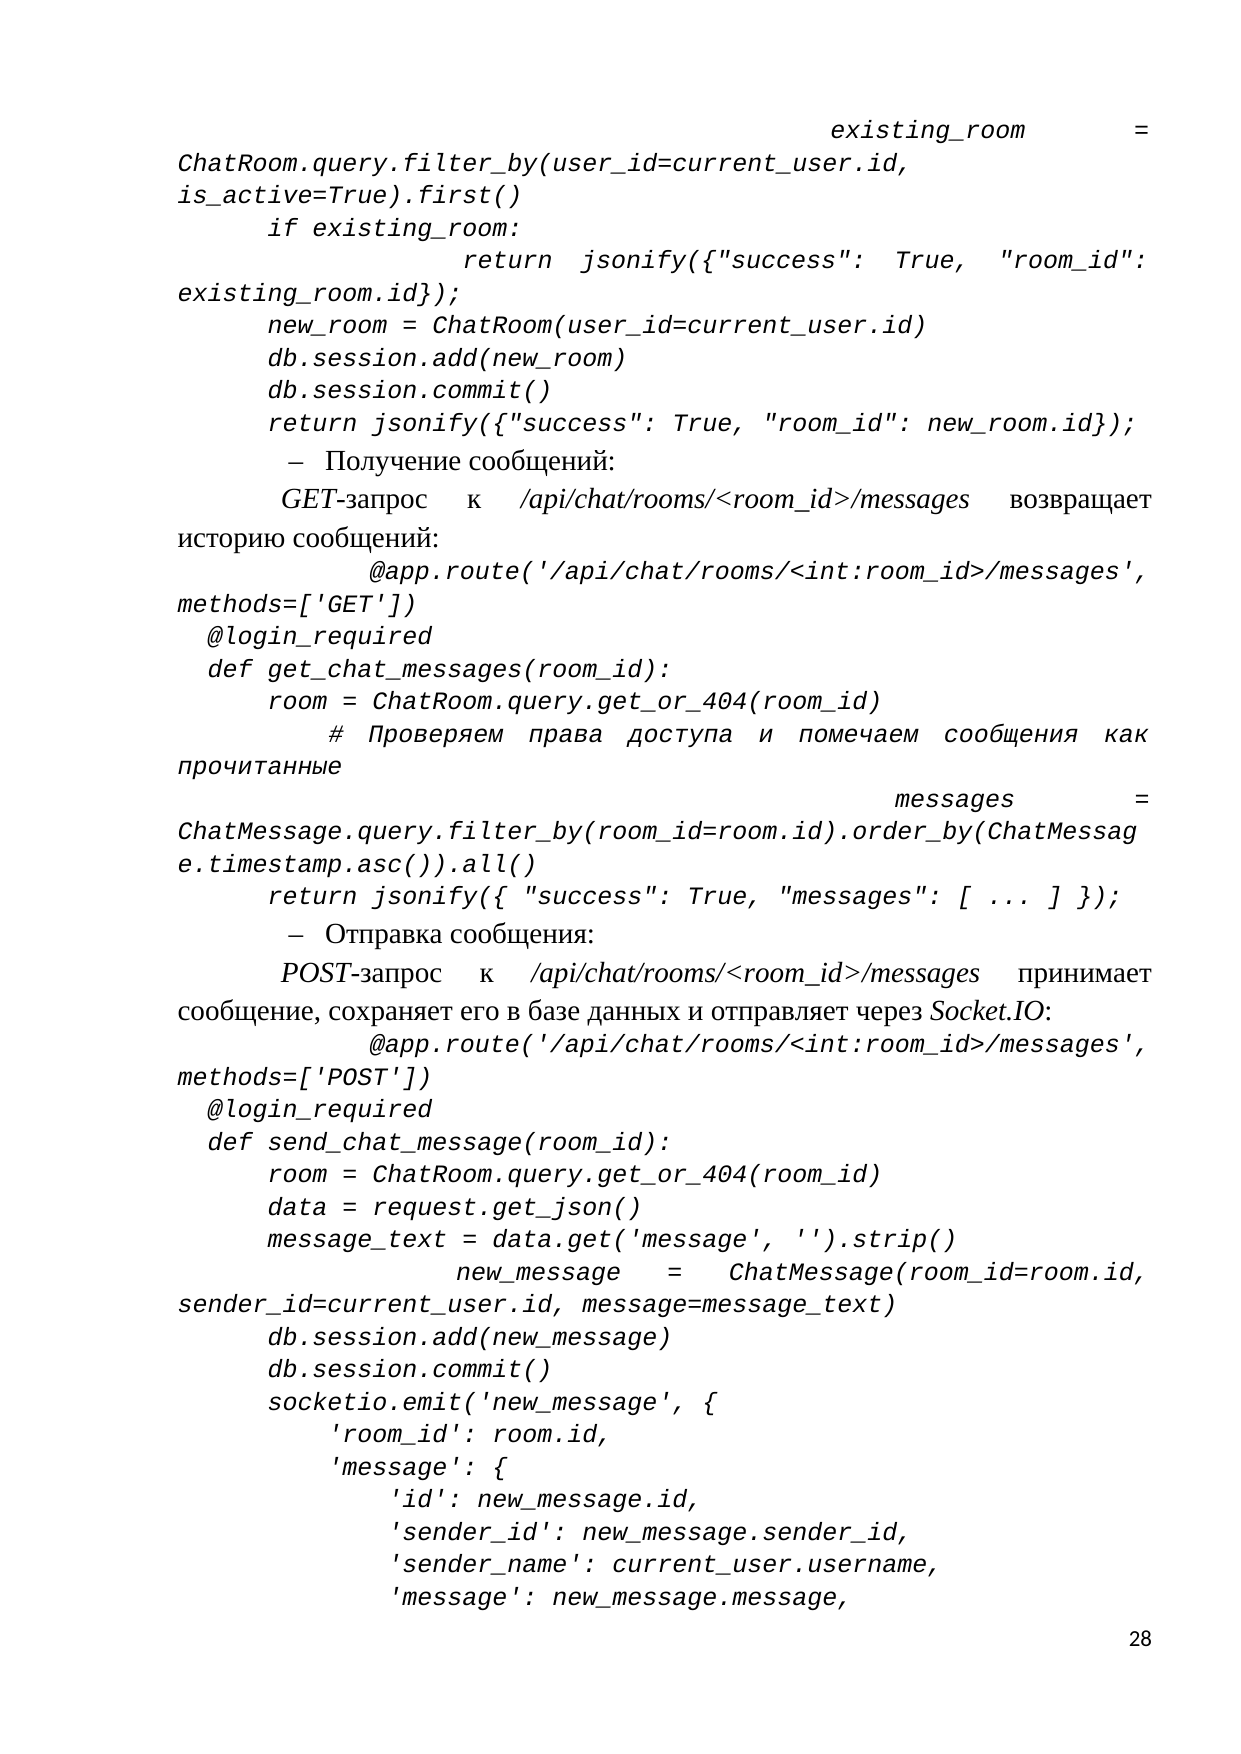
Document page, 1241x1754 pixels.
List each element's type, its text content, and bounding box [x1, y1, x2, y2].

text def send_chat_message(room_id): [177, 1129, 1152, 1158]
text POST‑запрос к /api/chat/rooms/<room_id>/messages принимает сообщение, сохраняет его в базе данных и отправляет через Socket.IO: [177, 955, 1152, 1027]
text GET‑запрос к /api/chat/rooms/<room_id>/messages возвращает историю сообщений: [177, 482, 1152, 554]
text # Проверяем права доступа и помечаем сообщения как прочитанные [177, 721, 1152, 782]
text return jsonify({"success": True, "room_id": new_room.id}); [177, 411, 1152, 439]
list Отправка сообщения: [214, 916, 1152, 950]
text new_message = ChatMessage(room_id=room.id, sender_id=current_user.id, message=message_text) [177, 1259, 1152, 1320]
text socketio.emit('new_message', { [177, 1389, 1152, 1418]
text if existing_room: [177, 216, 1152, 244]
text @app.route('/api/chat/rooms/<int:room_id>/messages', methods=['GET']) [177, 559, 1152, 619]
text 'sender_id': new_message.sender_id, [177, 1519, 1152, 1548]
text message_text = data.get('message', '').strip() [177, 1227, 1152, 1255]
text @login_required [177, 624, 1152, 652]
text data = request.get_json() [177, 1194, 1152, 1223]
text 'message': { [177, 1454, 1152, 1483]
text existing_room = ChatRoom.query.filter_by(user_id=current_user.id, is_active=True).first() [177, 118, 1152, 211]
text new_room = ChatRoom(user_id=current_user.id) [177, 313, 1152, 341]
text @login_required [177, 1097, 1152, 1125]
text room = ChatRoom.query.get_or_404(room_id) [177, 1162, 1152, 1190]
text messages = ChatMessage.query.filter_by(room_id=room.id).order_by(ChatMessage.timestamp.asc()).all() [177, 786, 1152, 879]
text def get_chat_messages(room_id): [177, 656, 1152, 684]
text 'id': new_message.id, [177, 1487, 1152, 1515]
text return jsonify({ "success": True, "messages": [ ... ] }); [177, 884, 1152, 912]
text @app.route('/api/chat/rooms/<int:room_id>/messages', methods=['POST']) [177, 1032, 1152, 1093]
list Получение сообщений: [214, 443, 1152, 477]
text db.session.commit() [177, 1357, 1152, 1385]
text db.session.commit() [177, 378, 1152, 406]
text 'sender_name': current_user.username, [177, 1552, 1152, 1580]
text 'message': new_message.message, [177, 1584, 1152, 1613]
text room = ChatRoom.query.get_or_404(room_id) [177, 689, 1152, 717]
text return jsonify({"success": True, "room_id": existing_room.id}); [177, 248, 1152, 309]
text 'room_id': room.id, [177, 1422, 1152, 1450]
text db.session.add(new_message) [177, 1324, 1152, 1353]
text db.session.add(new_room) [177, 346, 1152, 374]
